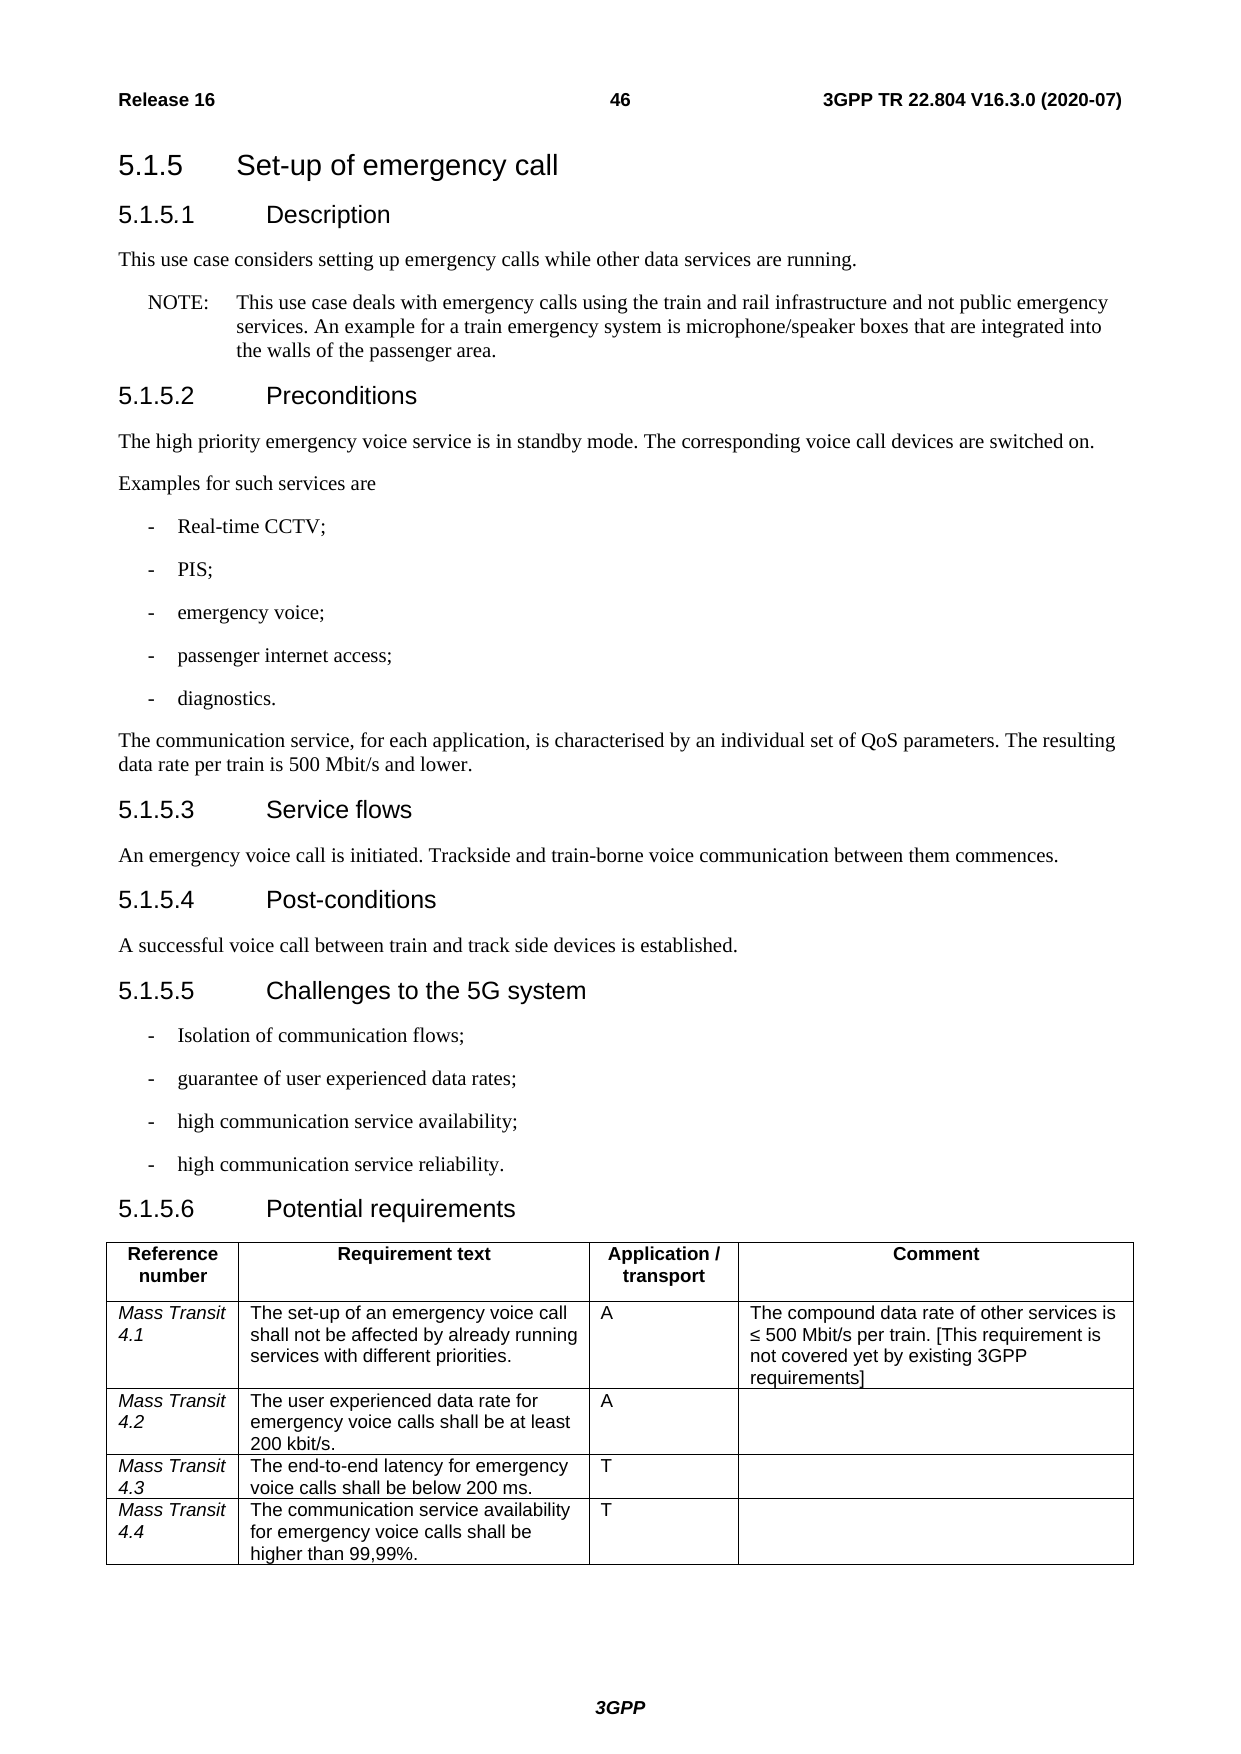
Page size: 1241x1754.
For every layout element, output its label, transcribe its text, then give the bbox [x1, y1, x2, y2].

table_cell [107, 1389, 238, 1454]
text NOTE: This use case deals with emergency calls using the train and rail infrastructure and not public emergency services. An example for a train emergency system is microphone/speaker boxes that are integrated into the walls of the passenger area. [148, 290, 1122, 362]
text This use case considers setting up emergency calls while other data services are running. [118, 247, 1122, 271]
text The high priority emergency voice service is in standby mode. The corresponding voice call devices are switched on. [118, 428, 1122, 453]
text - Isolation of communication flows; [148, 1023, 1122, 1047]
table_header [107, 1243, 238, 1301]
text - high communication service reliability. [148, 1152, 1122, 1176]
text - guarantee of user experienced data rates; [148, 1066, 1122, 1090]
text - passenger internet access; [148, 643, 1122, 667]
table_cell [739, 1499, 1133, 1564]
subtitle 5.1.5.5 Challenges to the 5G system [118, 976, 1122, 1004]
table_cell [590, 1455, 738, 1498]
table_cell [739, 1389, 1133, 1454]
text - PIS; [148, 557, 1122, 581]
subtitle 5.1.5.2 Preconditions [118, 381, 1122, 410]
text The communication service, for each application, is characterised by an individual set of QoS parameters. The resulting data rate per train is 500 Mbit/s and lower. [118, 728, 1122, 776]
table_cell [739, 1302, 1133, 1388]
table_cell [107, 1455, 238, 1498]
text A successful voice call between train and track side devices is established. [118, 933, 1122, 957]
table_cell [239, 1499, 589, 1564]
text - Real-time CCTV; [148, 514, 1122, 538]
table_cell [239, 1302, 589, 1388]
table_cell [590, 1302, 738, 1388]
text - emergency voice; [148, 600, 1122, 624]
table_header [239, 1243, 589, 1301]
subtitle 5.1.5.6 Potential requirements [118, 1194, 1122, 1223]
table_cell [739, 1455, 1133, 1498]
text Examples for such services are [118, 471, 1122, 495]
subtitle 5.1.5.1 Description [118, 200, 1122, 228]
text An emergency voice call is initiated. Trackside and train-borne voice communication between them commences. [118, 843, 1122, 867]
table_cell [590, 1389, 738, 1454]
text - high communication service availability; [148, 1109, 1122, 1133]
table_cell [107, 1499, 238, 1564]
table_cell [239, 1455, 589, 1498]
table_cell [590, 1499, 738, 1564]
text - diagnostics. [148, 685, 1122, 709]
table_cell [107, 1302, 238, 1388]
subtitle 5.1.5 Set-up of emergency call [118, 147, 1122, 181]
subtitle 5.1.5.4 Post-conditions [118, 885, 1122, 914]
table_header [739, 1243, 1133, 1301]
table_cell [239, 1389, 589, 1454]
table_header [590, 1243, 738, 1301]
subtitle 5.1.5.3 Service flows [118, 795, 1122, 824]
